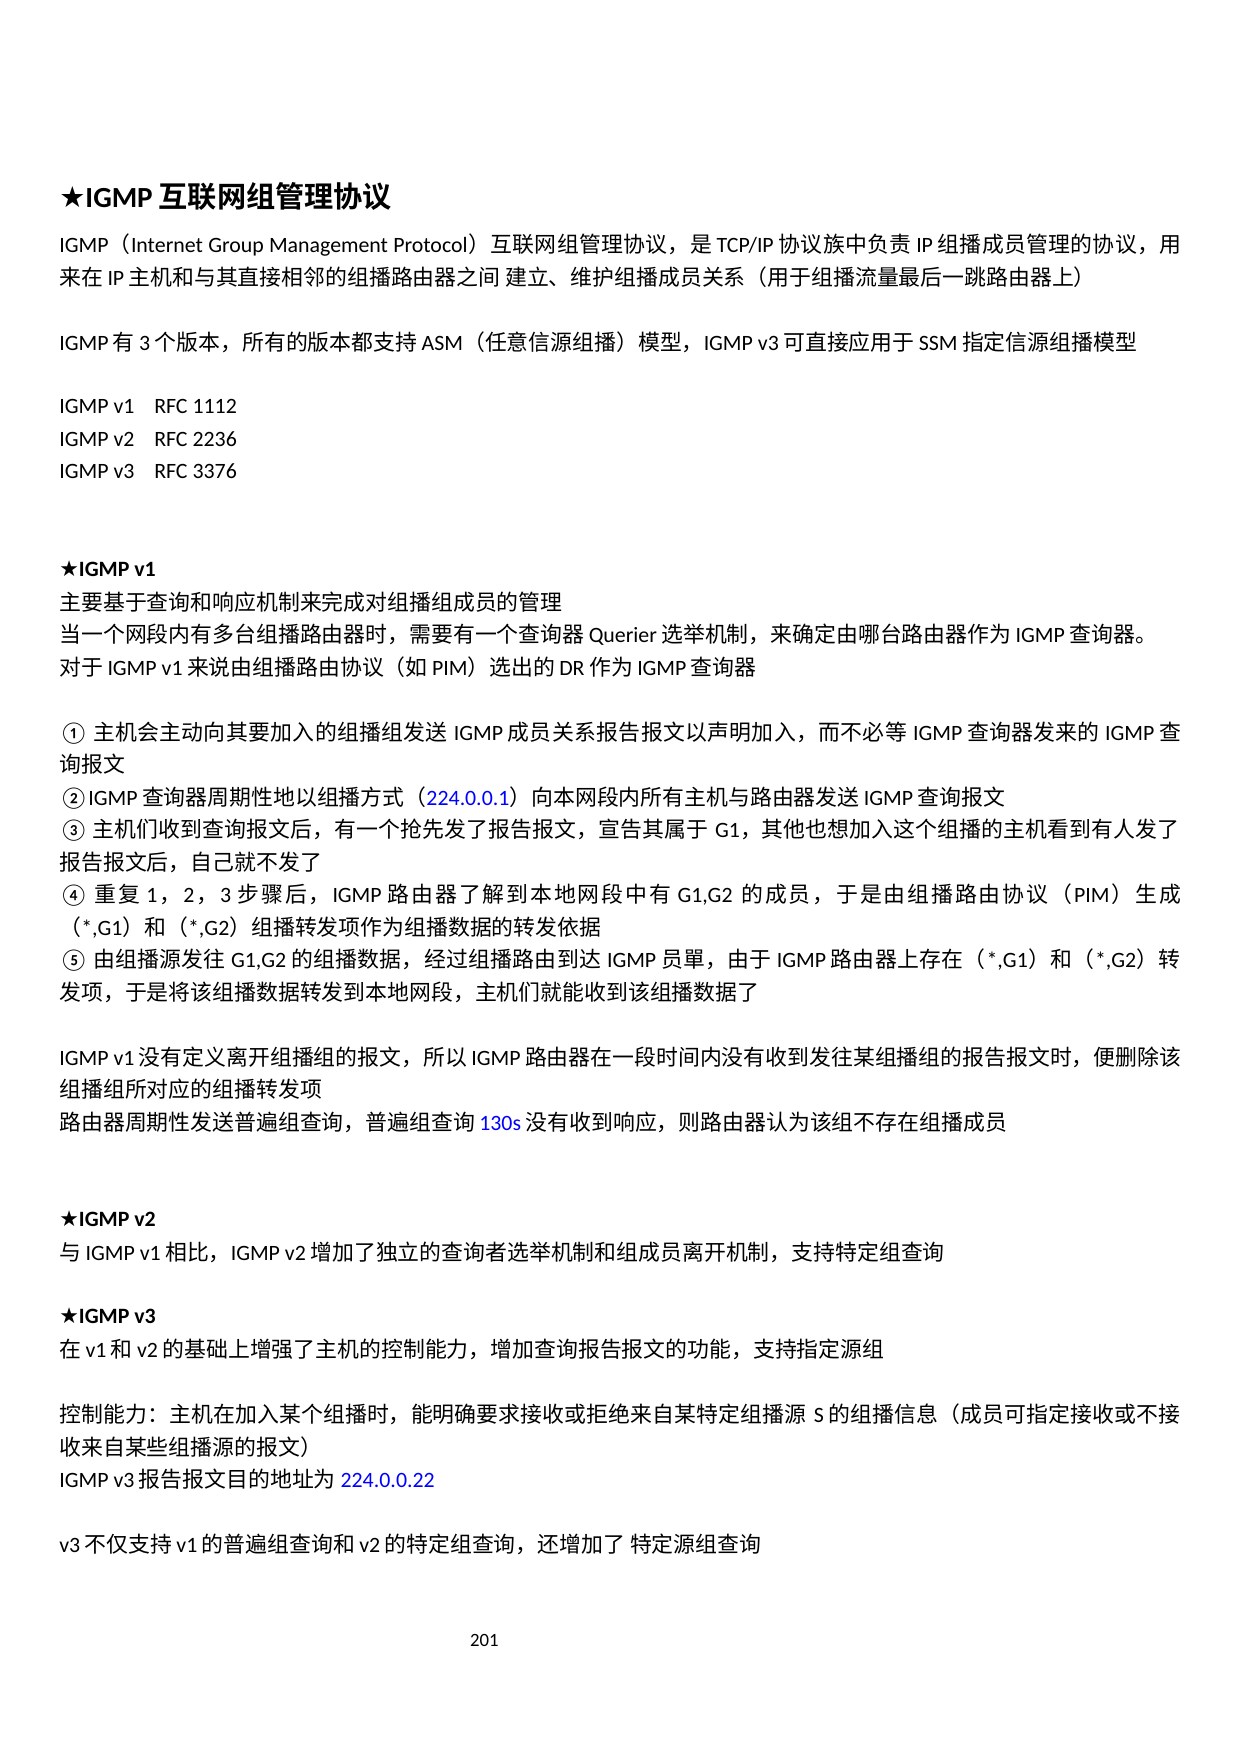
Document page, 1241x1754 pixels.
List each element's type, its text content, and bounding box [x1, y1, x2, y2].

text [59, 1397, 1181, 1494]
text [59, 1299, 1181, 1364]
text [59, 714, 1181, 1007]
text ★IGMP互联网组管理协议 [59, 162, 1181, 227]
text IGMP（Internet Group Management Protocol）互联网组管理协议，是TCP/IP协议族中负责IP组播成员管理的协议，用来在IP主机和与其直接相邻的组播路由器之间 建立、维护组播成员关系（用于组播流量最后一跳路由器上） [59, 227, 1181, 292]
text IGMP v1 RFC 1112 [59, 389, 1181, 422]
text IGMP v2 RFC 2236 [59, 422, 1181, 454]
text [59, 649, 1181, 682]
text IGMP有3个版本，所有的版本都支持ASM（任意信源组播）模型，IGMP v3可直接应用于SSM指定信源组播模型 [59, 324, 1181, 357]
text 当一个网段内有多台组播路由器时，需要有一个查询器Querier选举机制，来确定由哪台路由器作为IGMP查询器。 [59, 617, 1181, 649]
text IGMP v3 RFC 3376 [59, 454, 1181, 487]
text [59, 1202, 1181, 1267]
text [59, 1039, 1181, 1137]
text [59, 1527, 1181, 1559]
text ★IGMP v1 [59, 552, 1181, 584]
text 主要基于查询和响应机制来完成对组播组成员的管理 [59, 584, 1181, 617]
